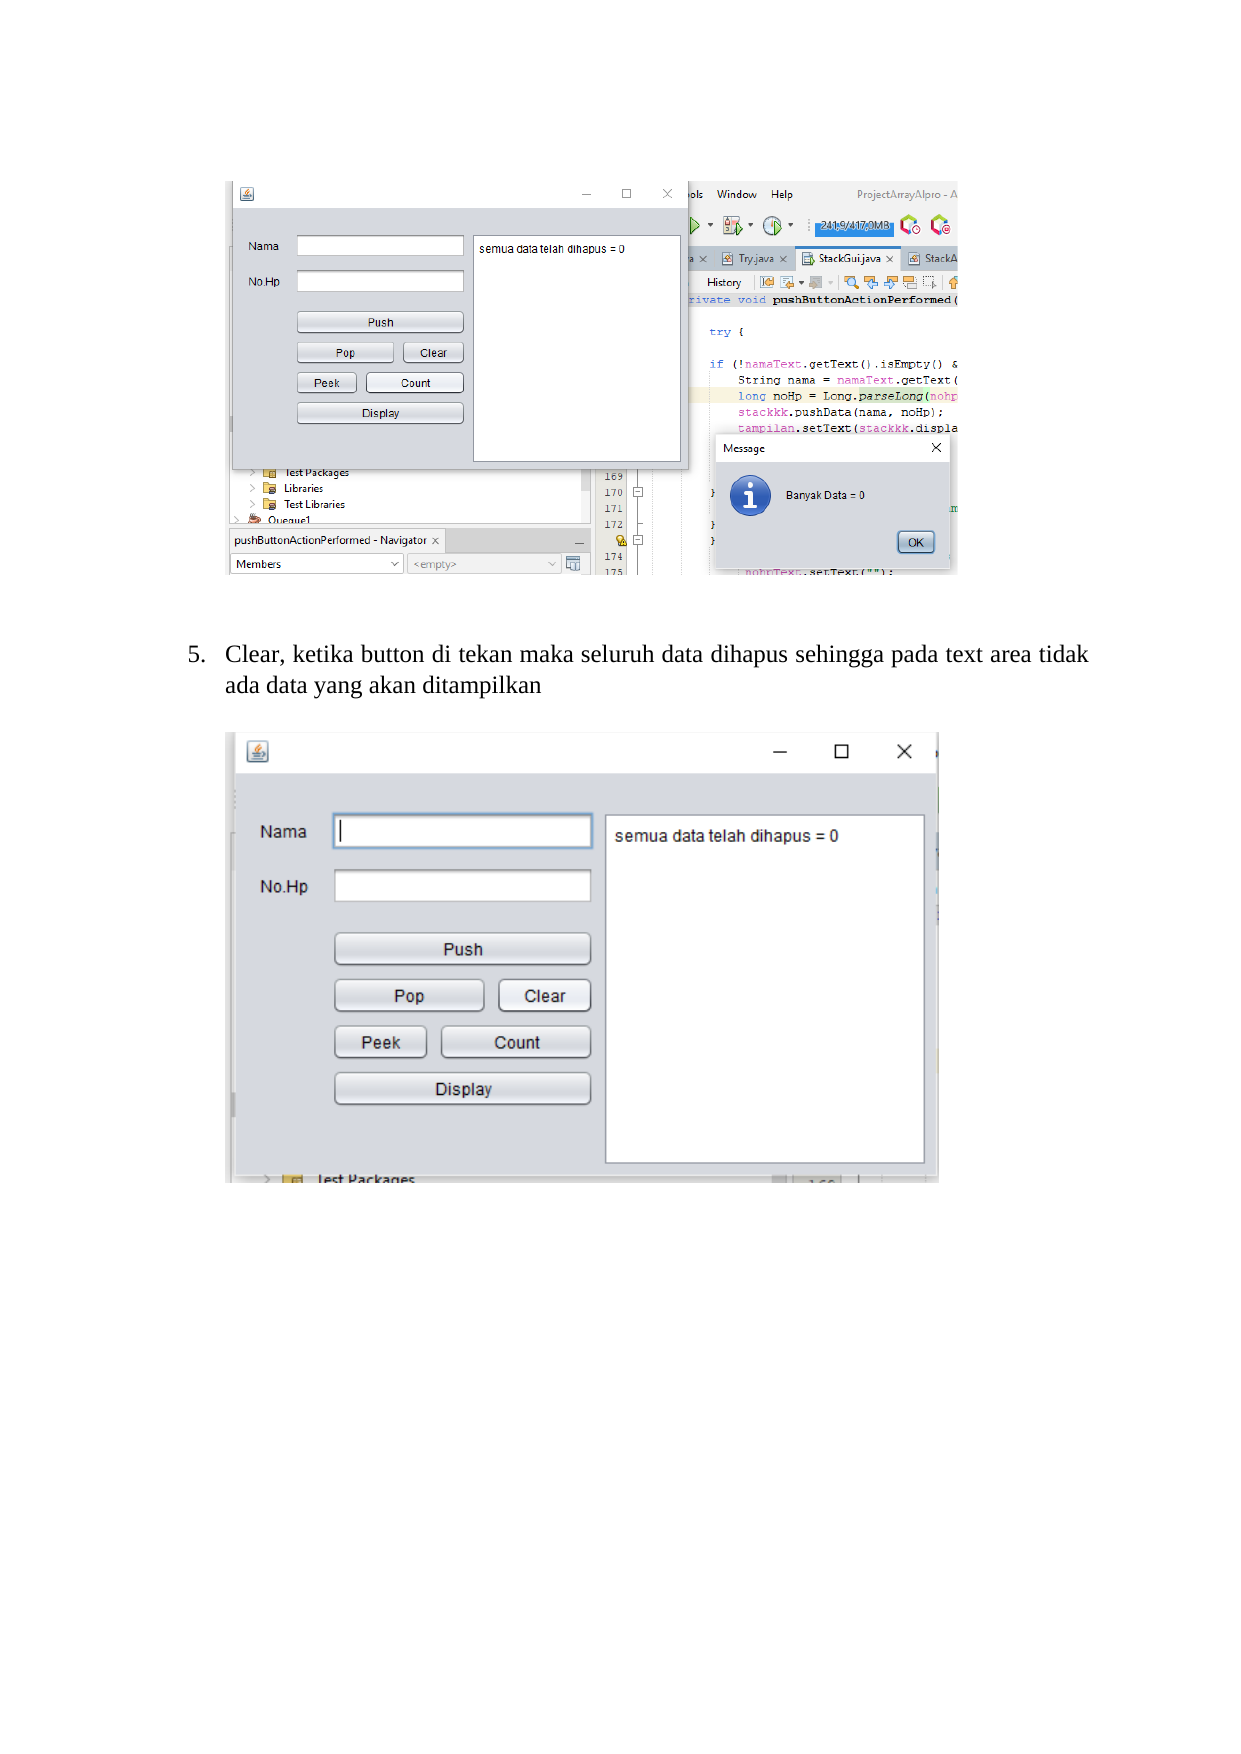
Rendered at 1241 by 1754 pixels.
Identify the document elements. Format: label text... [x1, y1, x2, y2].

list Clear, ketika button di tekan maka seluruh data dihapus sehingga pada text area tidak ada data yang akan ditampilkan [187, 639, 1090, 699]
picture [225, 732, 939, 1183]
picture [225, 181, 958, 575]
